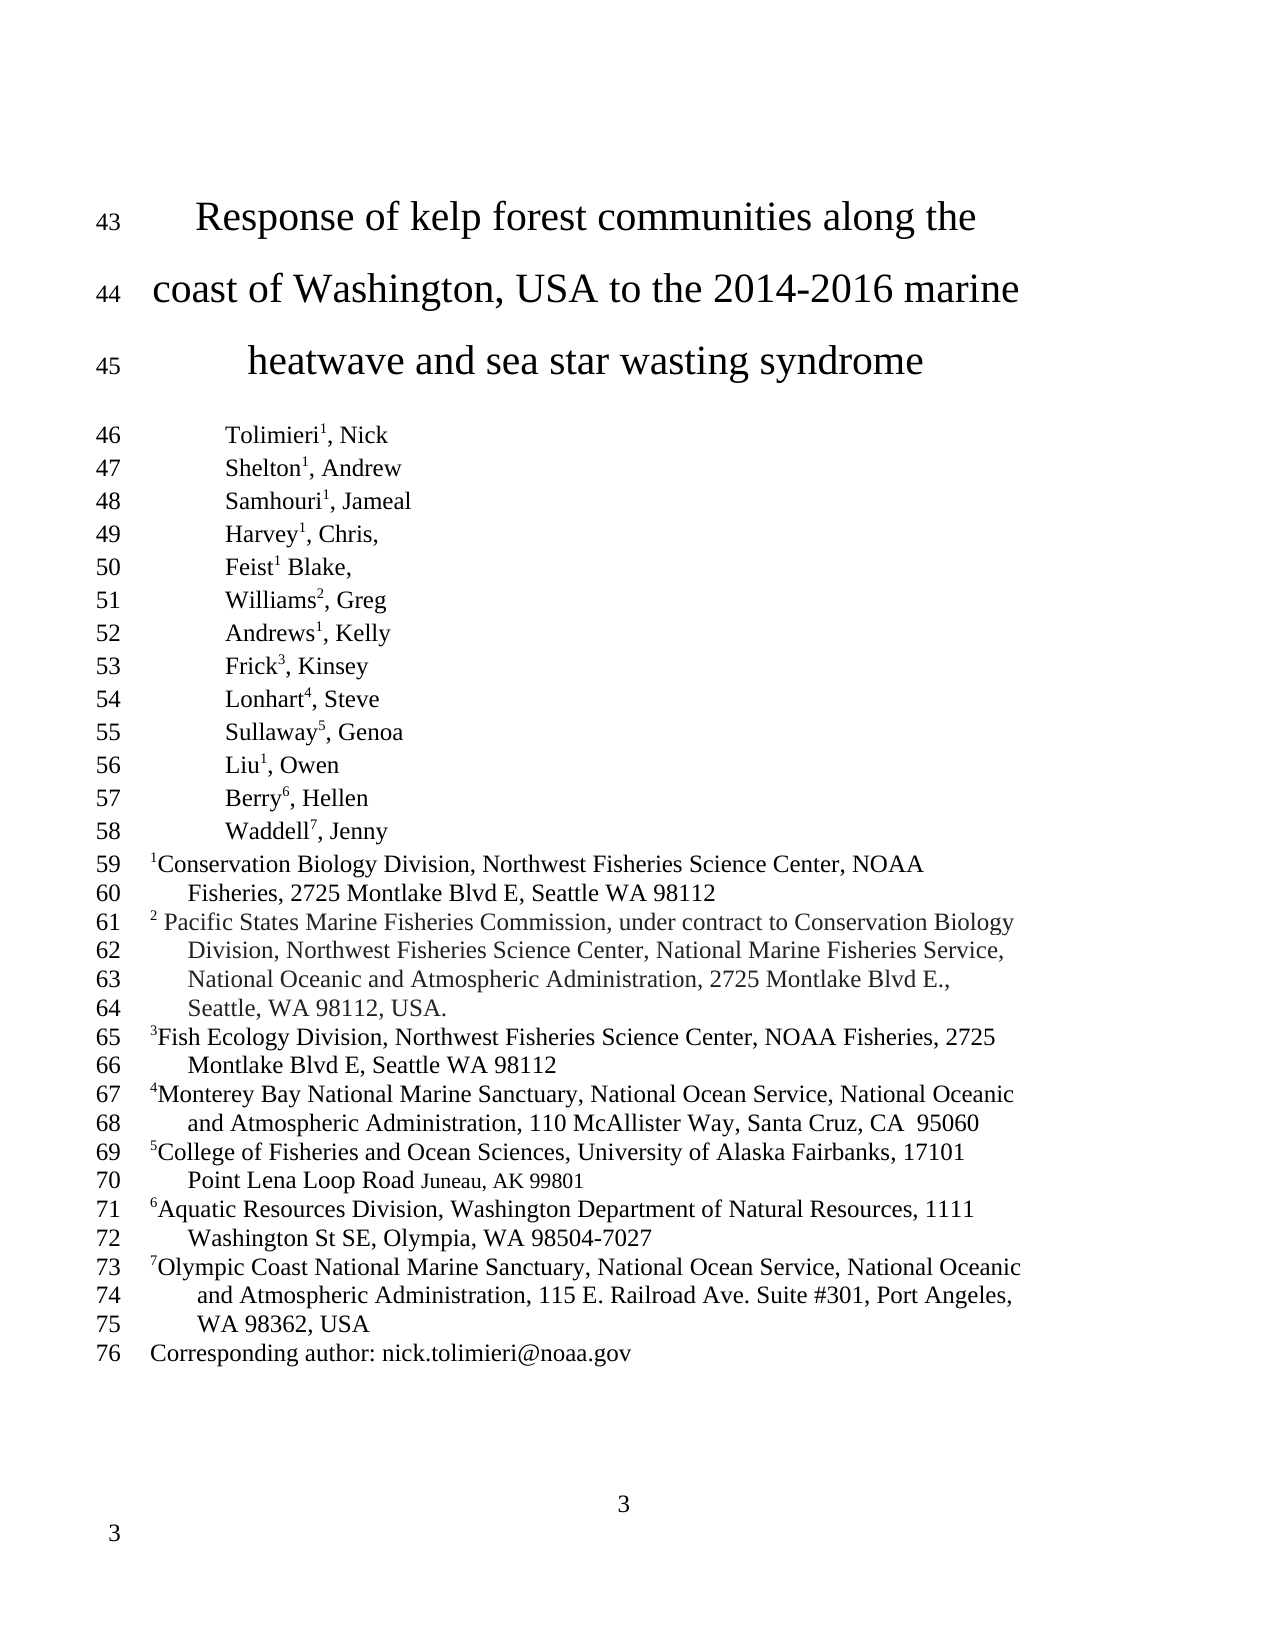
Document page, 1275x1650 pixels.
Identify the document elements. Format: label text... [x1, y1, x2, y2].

text Berry6, Hellen [150, 783, 1022, 812]
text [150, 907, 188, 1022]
text Corresponding author: nick.tolimieri@noaa.gov [150, 1338, 1022, 1367]
text Tolimieri1, Nick [150, 420, 1022, 448]
text Feist1 Blake, [150, 552, 1022, 581]
text Lonhart4, Steve [150, 684, 1022, 713]
text 5College of Fisheries and Ocean Sciences, University of Alaska Fairbanks, 17101 Point Lena Loop Road Juneau, AK 99801 [150, 1137, 1022, 1194]
text 7Olympic Coast National Marine Sanctuary, National Ocean Service, National Oceanic and Atmospheric Administration, 115 E. Railroad Ave. Suite #301, Port Angeles, WA 98362, USA [150, 1252, 1022, 1338]
text Andrews1, Kelly [150, 618, 1022, 647]
text 2 Pacific States Marine Fisheries Commission, under contract to Conservation Biology Division, Northwest Fisheries Science Center, National Marine Fisheries Service, National Oceanic and Atmospheric Administration, 2725 Montlake Blvd E., Seattle, WA 98112, USA. [447, 907, 1022, 1022]
text Liu1, Owen [150, 750, 1022, 779]
text 3Fish Ecology Division, Northwest Fisheries Science Center, NOAA Fisheries, 2725 Montlake Blvd E, Seattle WA 98112 [150, 1022, 1022, 1079]
text Waddell7, Jenny [150, 816, 1022, 845]
subtitle Response of kelp forest communities along the coast of Washington, USA to the 2014-2016 marine heatwave and sea star wasting syndrome [150, 192, 1022, 383]
text Frick3, Kinsey [150, 651, 1022, 680]
text Sullaway5, Genoa [150, 717, 1022, 746]
text Shelton1, Andrew [150, 453, 1022, 482]
text Samhouri1, Jameal [150, 486, 1022, 514]
text Harvey1, Chris, [150, 519, 1022, 548]
text 4Monterey Bay National Marine Sanctuary, National Ocean Service, National Oceanic and Atmospheric Administration, 110 McAllister Way, Santa Cruz, CA 95060 [150, 1079, 1022, 1137]
text 6Aquatic Resources Division, Washington Department of Natural Resources, 1111 Washington St SE, Olympia, WA 98504-7027 [150, 1194, 1022, 1252]
text Williams2, Greg [150, 585, 1022, 614]
text 1Conservation Biology Division, Northwest Fisheries Science Center, NOAA Fisheries, 2725 Montlake Blvd E, Seattle WA 98112 [150, 849, 1022, 907]
